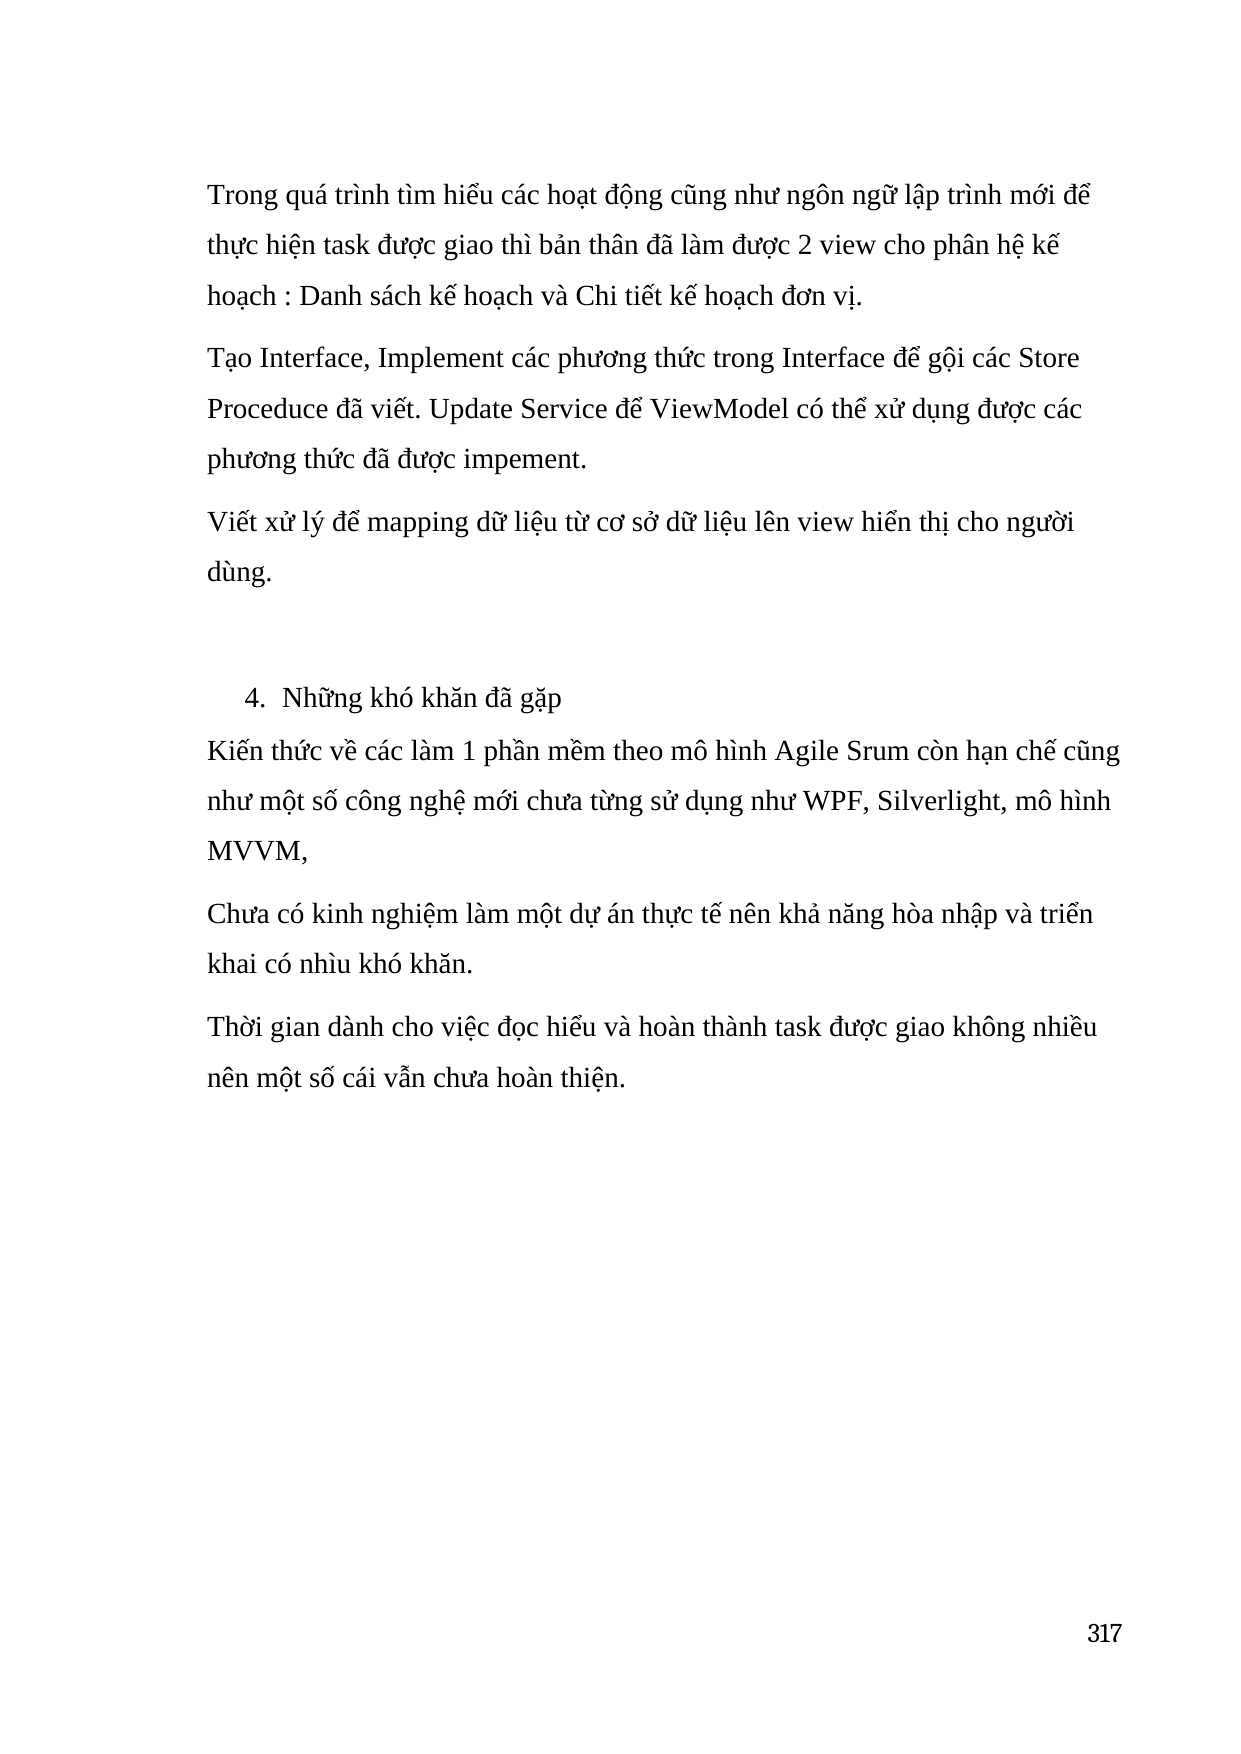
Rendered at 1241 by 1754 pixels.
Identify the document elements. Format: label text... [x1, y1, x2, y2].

text Trong quá trình tìm hiểu các hoạt động cũng như ngôn ngữ lập trình mới để thực hiện task được giao thì bản thân đã làm được 2 view cho phân hệ kế hoạch : Danh sách kế hoạch và Chi tiết kế hoạch đơn vị. [207, 177, 1122, 311]
list Những khó khăn đã gặp [244, 680, 1122, 713]
text Tạo Interface, Implement các phương thức trong Interface để gội các Store Proceduce đã viết. Update Service để ViewModel có thể xử dụng được các phương thức đã được impement. [207, 341, 1122, 475]
text Viết xử lý để mapping dữ liệu từ cơ sở dữ liệu lên view hiển thị cho người dùng. [207, 504, 1122, 588]
text Chưa có kinh nghiệm làm một dự án thực tế nên khả năng hòa nhập và triển khai có nhìu khó khăn. [207, 896, 1122, 980]
text Thời gian dành cho việc đọc hiểu và hoàn thành task được giao không nhiều nên một số cái vẫn chưa hoàn thiện. [207, 1009, 1122, 1093]
text Kiến thức về các làm 1 phần mềm theo mô hình Agile Srum còn hạn chế cũng như một số công nghệ mới chưa từng sử dụng như WPF, Silverlight, mô hình MVVM, [207, 733, 1122, 867]
